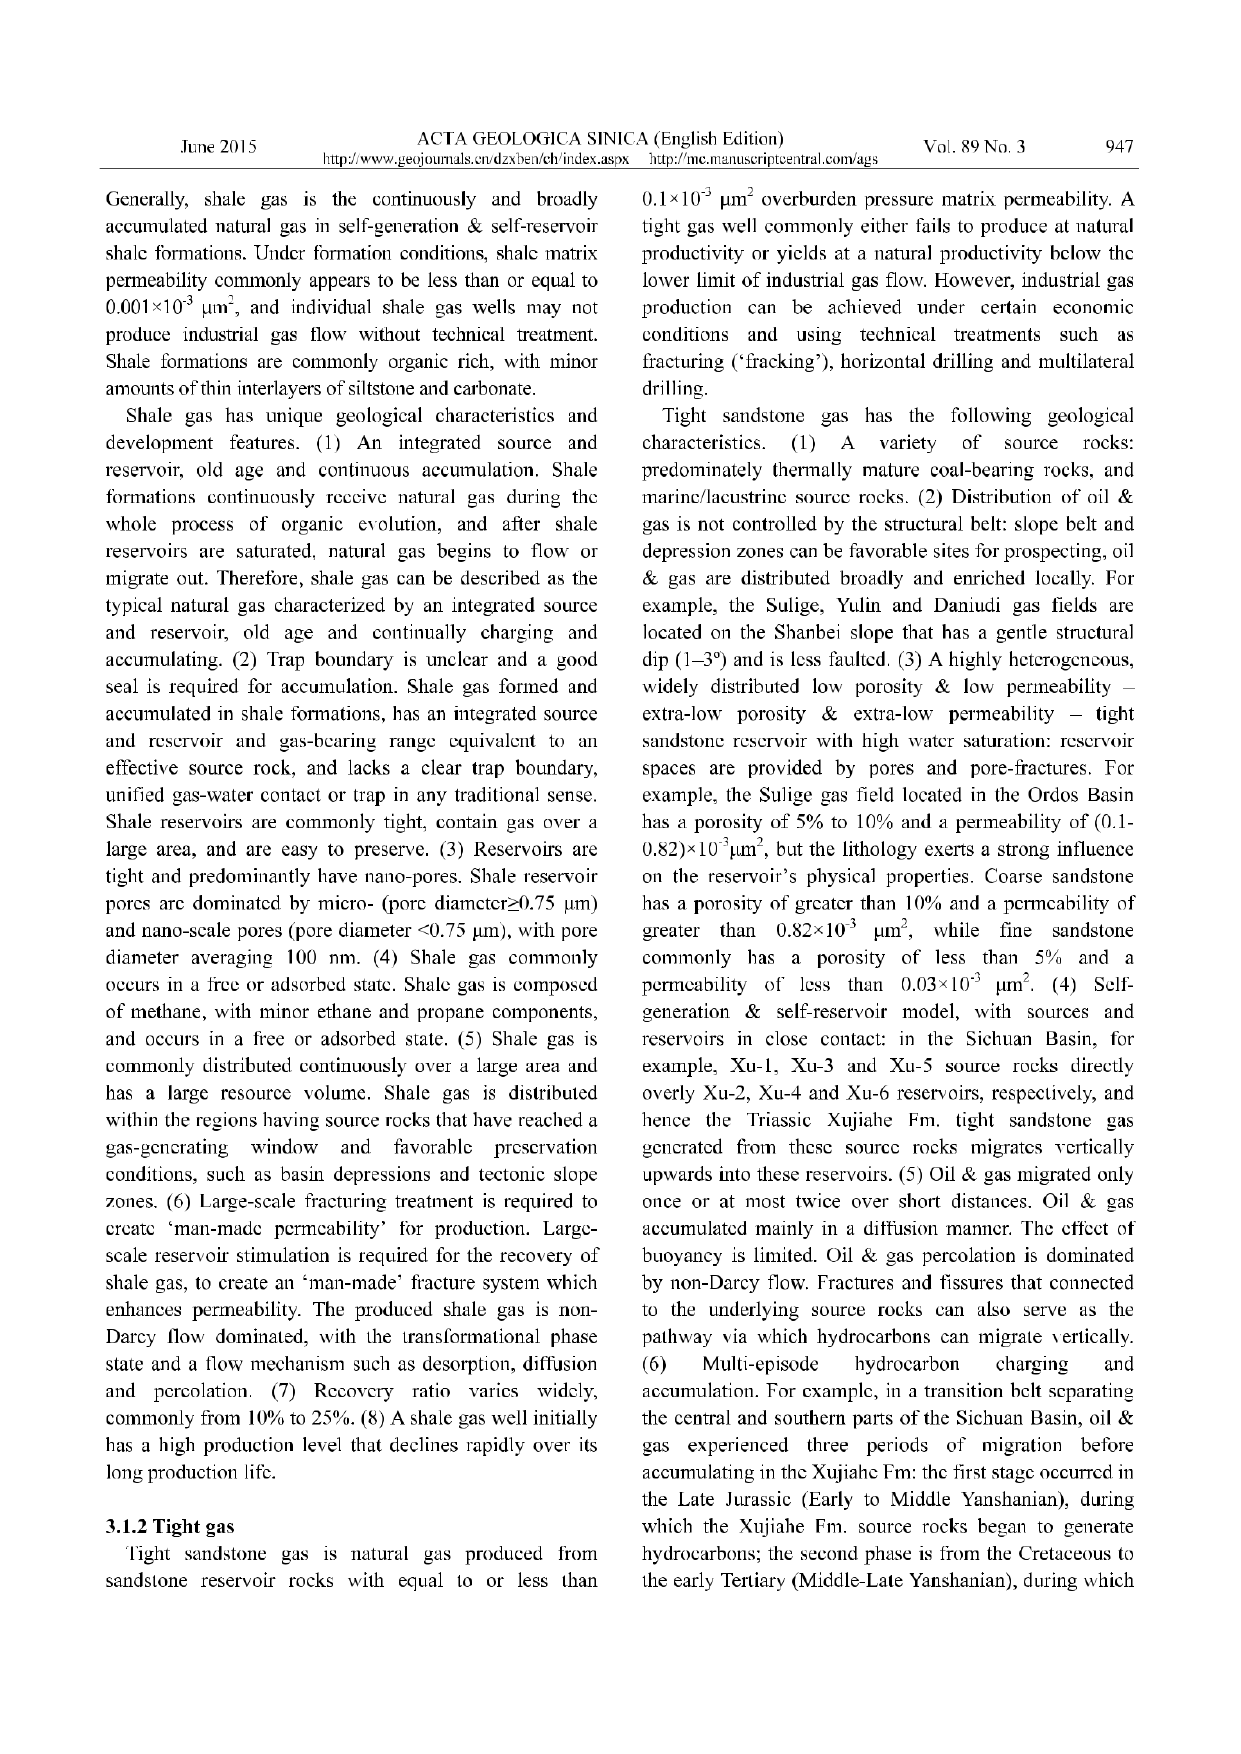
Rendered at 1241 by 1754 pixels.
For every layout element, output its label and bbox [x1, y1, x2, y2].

picture [103, 184, 1136, 1593]
picture [99, 129, 1139, 169]
